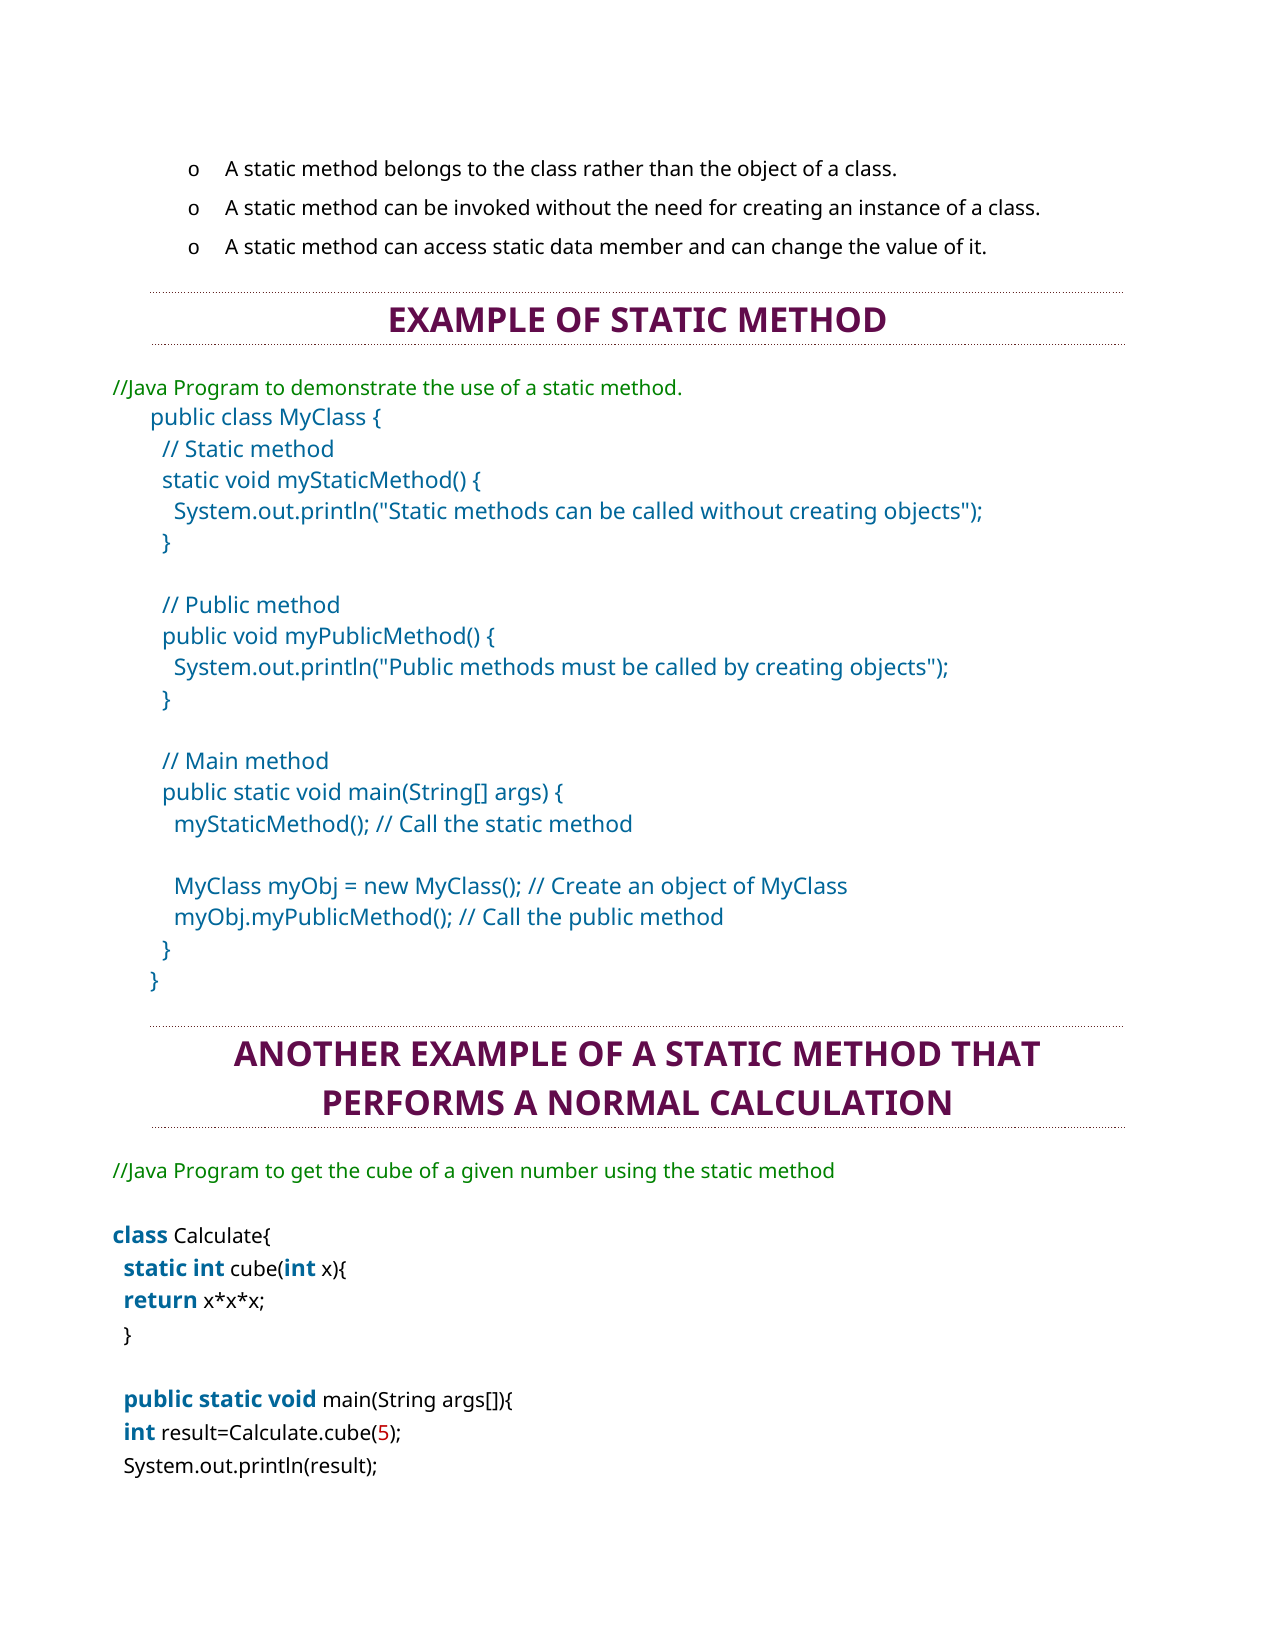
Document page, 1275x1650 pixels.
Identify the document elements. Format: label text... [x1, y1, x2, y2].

list A static method belongs to the class rather than the object of a class. [187, 150, 1125, 183]
text } [150, 932, 1125, 964]
subtitle Example of static method [150, 292, 1125, 345]
text } [150, 964, 1125, 995]
text class Calculate{ [112, 1217, 1125, 1250]
text myStaticMethod(); // Call the static method [150, 807, 1125, 839]
text } [150, 526, 1125, 557]
text public void myPublicMethod() { [150, 620, 1125, 651]
text } [150, 682, 1125, 714]
text int result=Calculate.cube(5); [112, 1414, 1125, 1447]
text //Java Program to get the cube of a given number using the static method [112, 1152, 1125, 1184]
text return x*x*x; [112, 1283, 1125, 1316]
list A static method can access static data member and can change the value of it. [187, 228, 1125, 261]
text public class MyClass { [150, 401, 1125, 432]
text // Public method [150, 589, 1125, 620]
text // Static method [150, 432, 1125, 464]
text static int cube(int x){ [112, 1250, 1125, 1283]
text System.out.println("Static methods can be called without creating objects"); [150, 495, 1125, 526]
text // Main method [150, 745, 1125, 776]
list A static method can be invoked without the need for creating an instance of a class. [187, 189, 1125, 222]
text public static void main(String args[]){ [112, 1381, 1125, 1414]
text System.out.println("Public methods must be called by creating objects"); [150, 651, 1125, 682]
text MyClass myObj = new MyClass(); // Create an object of MyClass [150, 870, 1125, 901]
text static void myStaticMethod() { [150, 464, 1125, 495]
text } [112, 1316, 1125, 1348]
text System.out.println(result); [112, 1447, 1125, 1480]
subtitle Another example of a static method that performs a normal calculation [150, 1026, 1125, 1128]
text //Java Program to demonstrate the use of a static method. [112, 368, 1125, 401]
text myObj.myPublicMethod(); // Call the public method [150, 901, 1125, 932]
text public static void main(String[] args) { [150, 776, 1125, 807]
